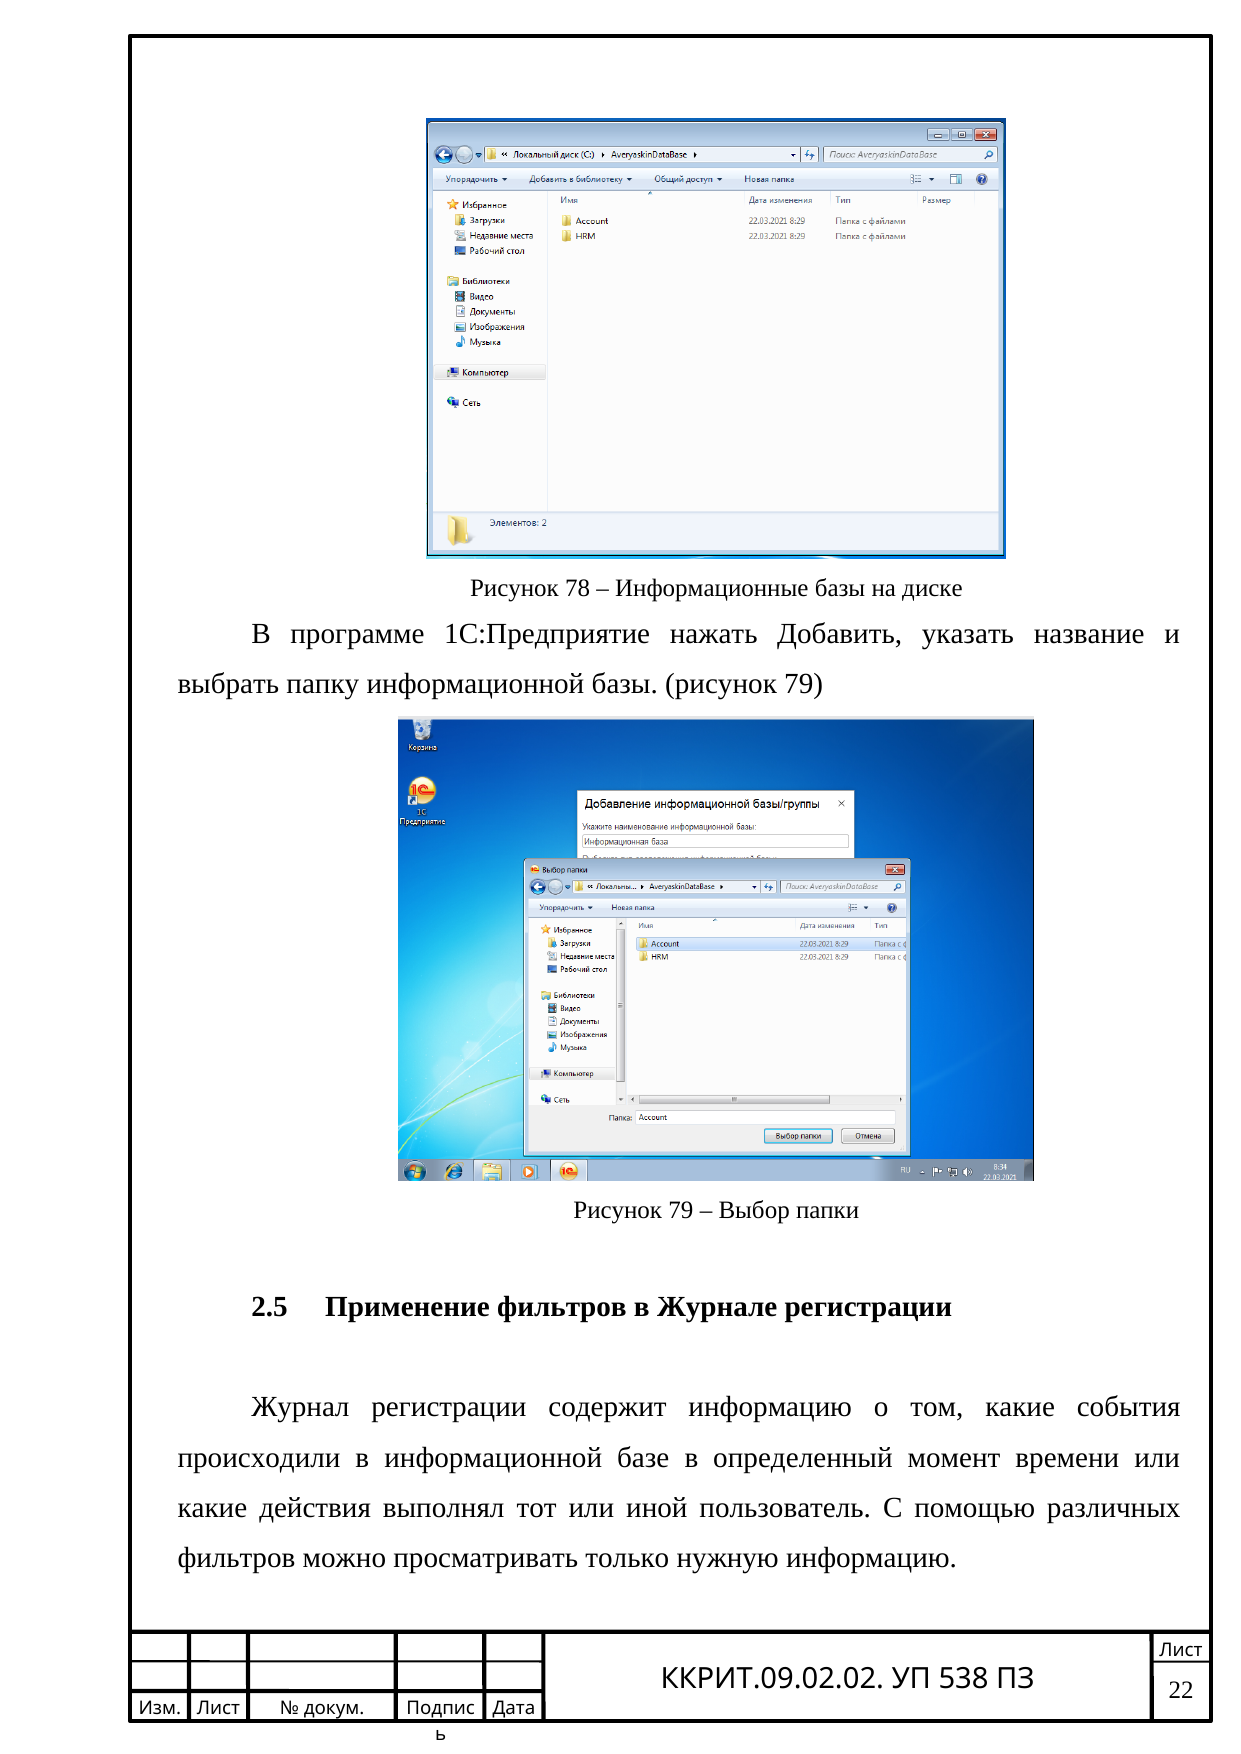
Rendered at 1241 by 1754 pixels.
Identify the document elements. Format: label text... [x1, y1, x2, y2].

picture [398, 716, 1034, 1181]
text В программе 1С:Предприятие нажать Добавить, указать название и выбрать папку информационной базы. (рисунок 79) [177, 616, 1181, 700]
text Рисунок 79 – Выбор папки [177, 1196, 1181, 1224]
picture [426, 118, 1006, 559]
list Применение фильтров в Журнале регистрации [177, 1289, 1181, 1322]
text Журнал регистрации содержит информацию о том, какие события происходили в информационной базе в определенный момент времени или какие действия выполнял тот или иной пользователь. С помощью различных фильтров можно просматривать только нужную информацию. [177, 1389, 1181, 1574]
text Рисунок 78 – Информационные базы на диске [177, 573, 1181, 602]
